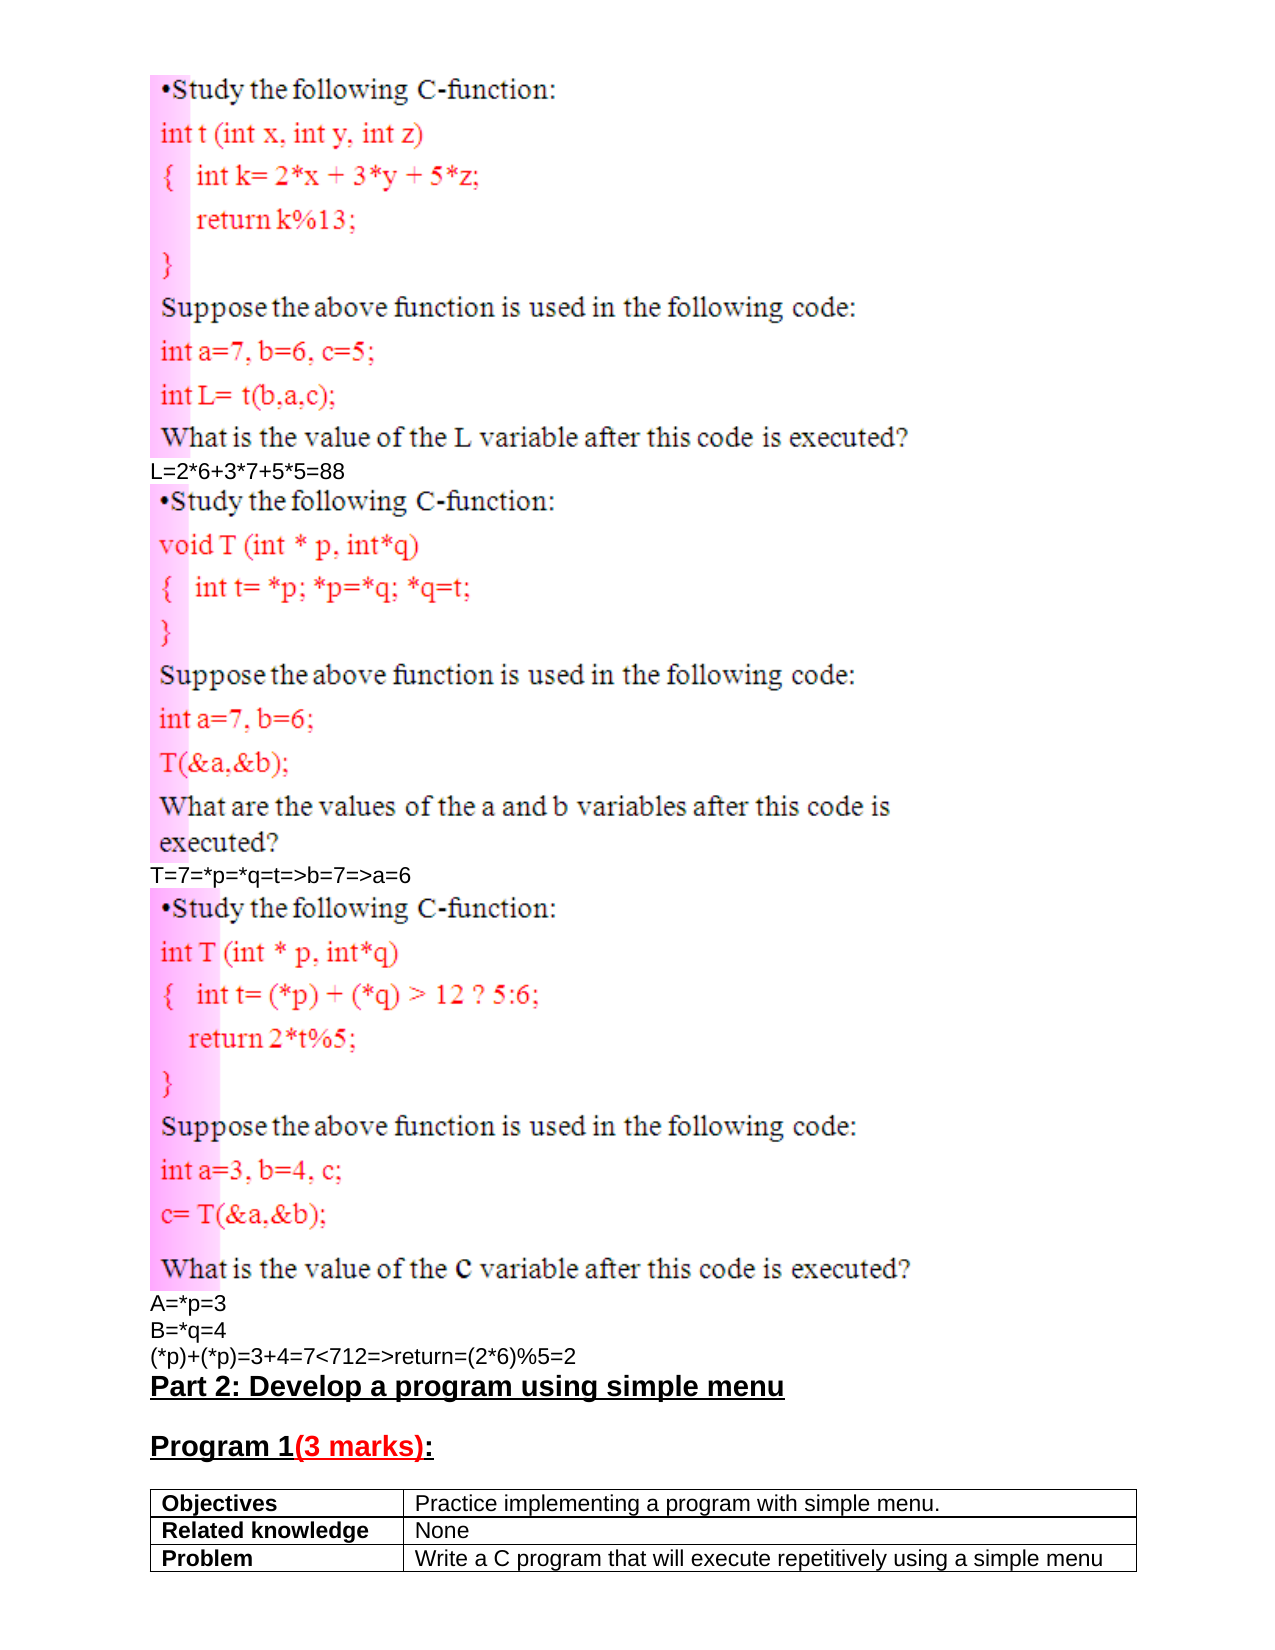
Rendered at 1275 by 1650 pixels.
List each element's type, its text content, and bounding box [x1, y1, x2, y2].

text L=2*6+3*7+5*5=88 [150, 458, 1125, 484]
picture [150, 484, 901, 863]
picture [150, 75, 911, 458]
picture [150, 888, 918, 1291]
text Program 1(3 marks): [150, 1429, 1125, 1463]
table_cell Problem [151, 1545, 403, 1571]
text B=*q=4 [150, 1317, 1125, 1343]
text (*p)+(*p)=3+4=7<712=>return=(2*6)%5=2 [150, 1343, 1125, 1369]
text A=*p=3 [150, 1290, 1125, 1317]
table_header Practice implementing a program with simple menu. [404, 1490, 1136, 1516]
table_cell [404, 1545, 1136, 1571]
table_cell Related knowledge [151, 1518, 403, 1544]
table_header Objectives [151, 1490, 403, 1516]
table_cell None [404, 1518, 1136, 1544]
text Part 2: Develop a program using simple menu [150, 1369, 1125, 1403]
text T=7=*p=*q=t=>b=7=>a=6 [150, 862, 1125, 889]
